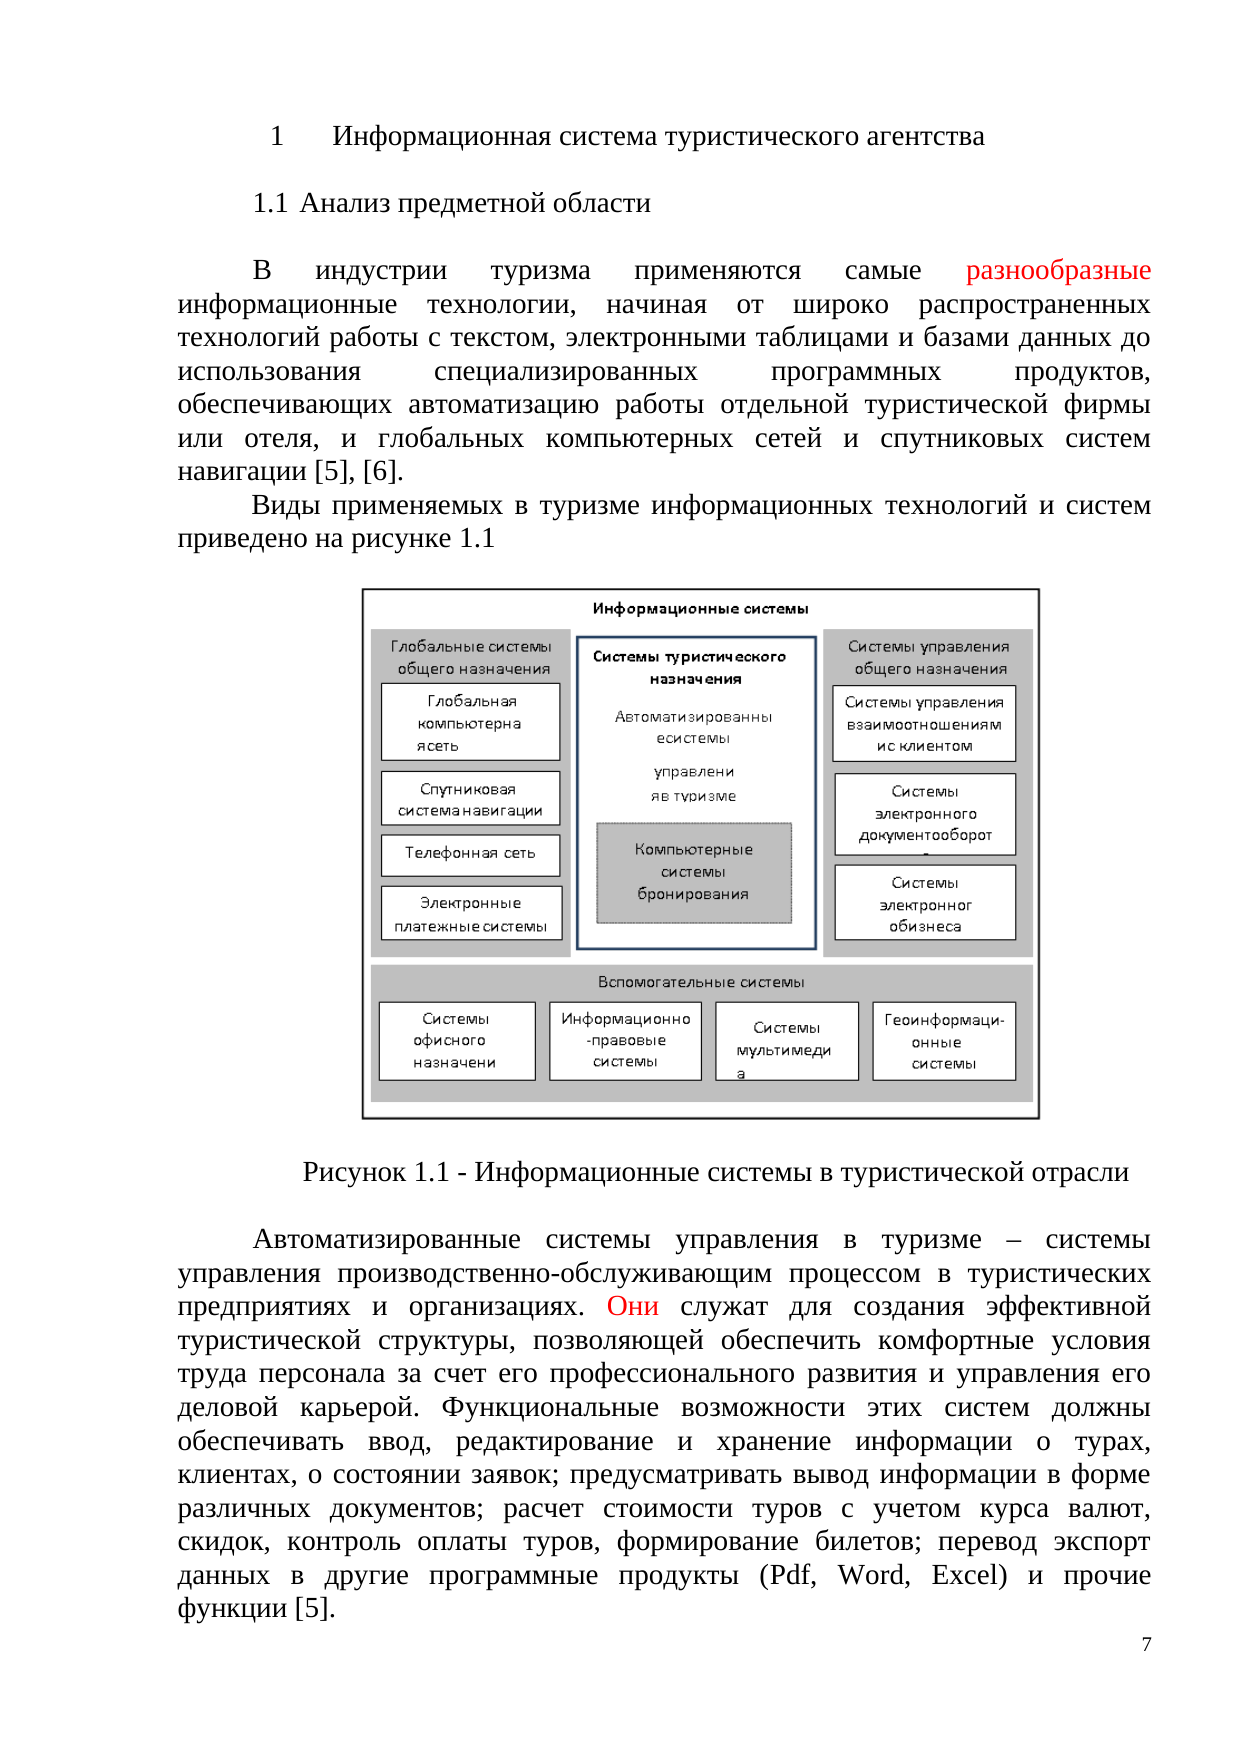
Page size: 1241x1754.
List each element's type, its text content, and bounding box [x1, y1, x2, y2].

list Анализ предметной области [252, 185, 1152, 219]
text Автоматизированные системы управления в туризме – системы управления производственно-обслуживающим процессом в туристических предприятиях и организациях. Они служат для создания эффективной туристической структуры, позволяющей обеспечить комфортные условия труда персонала за счет его профессионального развития и управления его деловой карьерой. Функциональные возможности этих систем должны обеспечивать ввод, редактирование и хранение информации о турах, клиентах, о состоянии заявок; предусматривать вывод информации в форме различных документов; расчет стоимости туров с учетом курса валют, скидок, контроль оплаты туров, формирование билетов; перевод экспорт данных в другие программные продукты (Pdf, Word, Excel) и прочие функции [5]. [177, 1221, 1152, 1624]
text В индустрии туризма применяются самые разнообразные информационные технологии, начиная от широко распространенных технологий работы с текстом, электронными таблицами и базами данных до использования специализированных программных продуктов, обеспечивающих автоматизацию работы отдельной туристической фирмы или отеля, и глобальных компьютерных сетей и спутниковых систем навигации [5], [6]. [177, 252, 1152, 487]
list Информационная система туристического агентства [252, 118, 1152, 152]
picture [361, 587, 1042, 1121]
text Виды применяемых в туризме информационных технологий и систем приведено на рисунке 1.1 [177, 487, 1152, 554]
text Рисунок 1.1 - Информационные системы в туристической отрасли [177, 1154, 1152, 1188]
